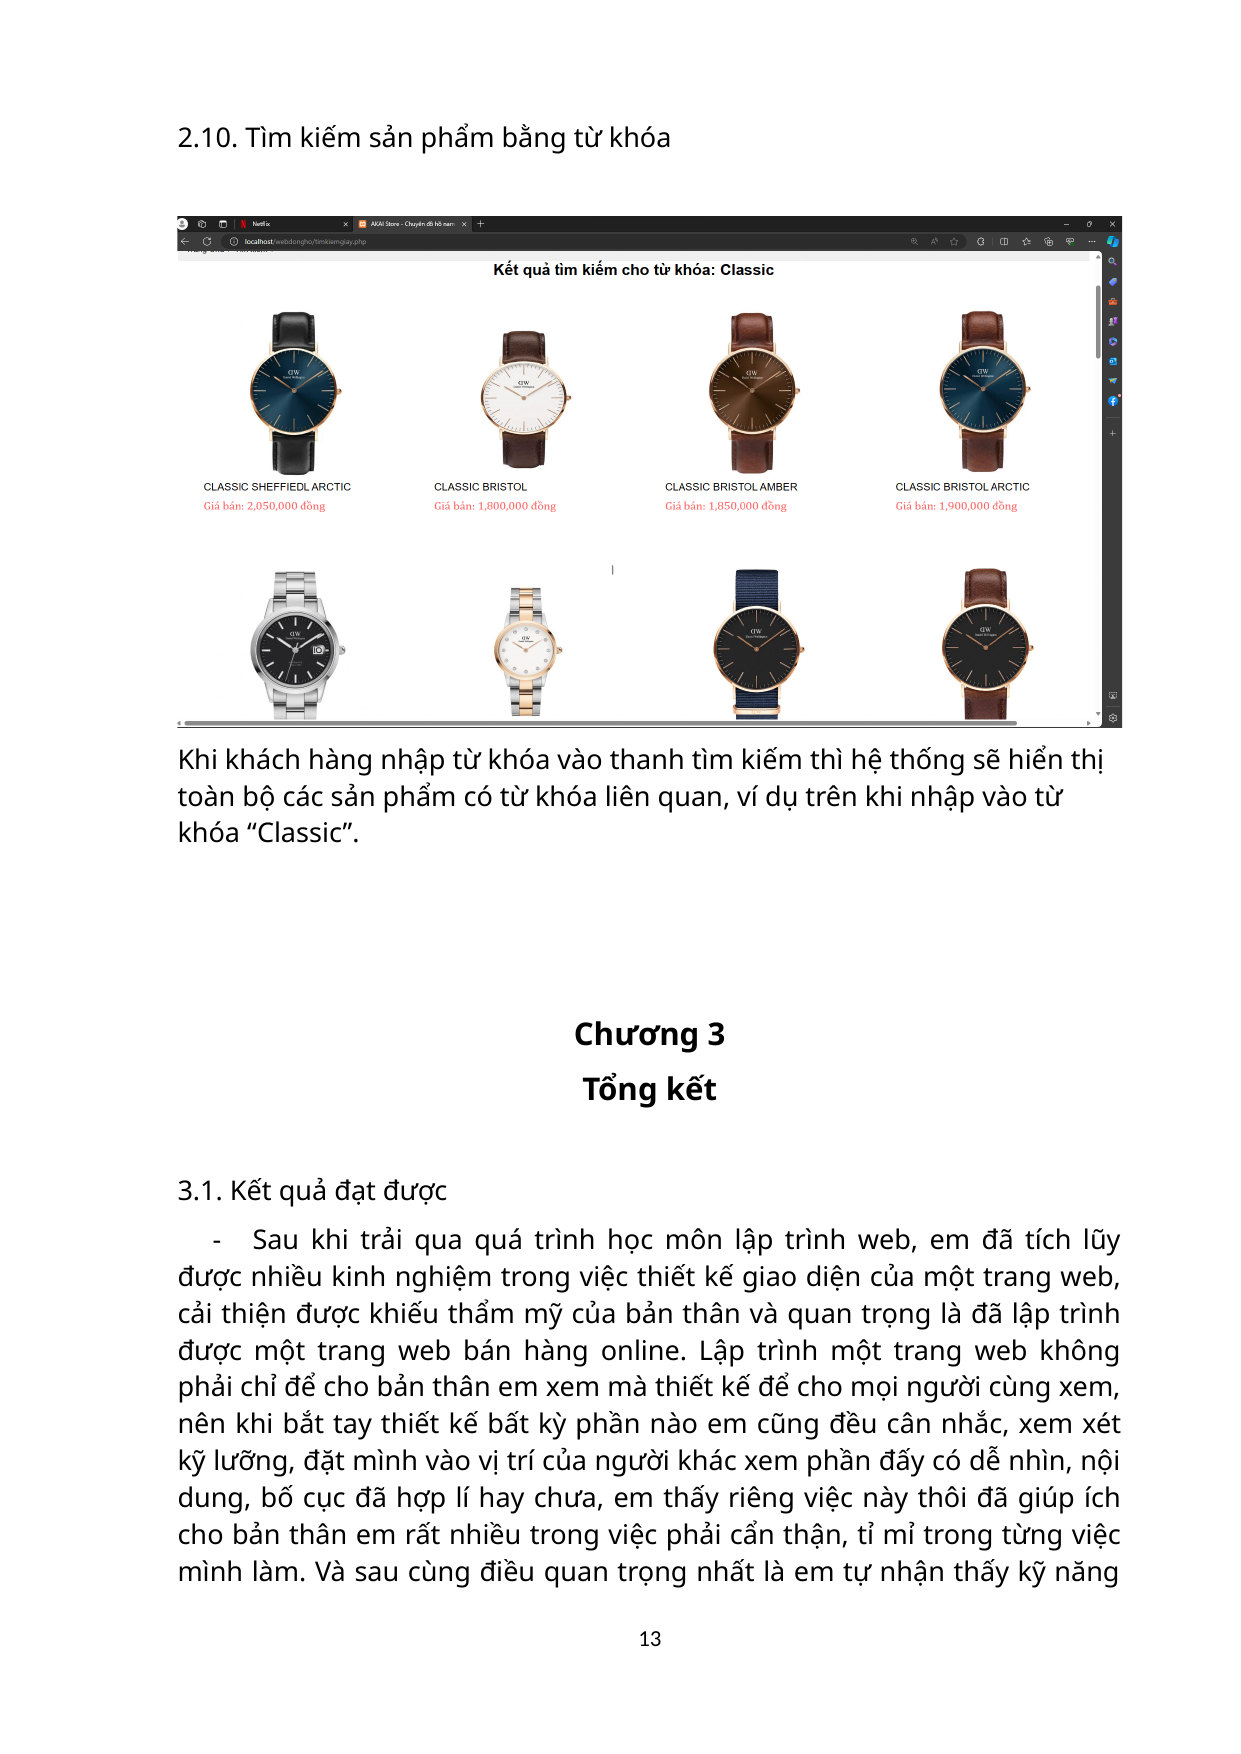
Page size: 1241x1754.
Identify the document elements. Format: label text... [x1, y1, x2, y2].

text Chương 3 [177, 1011, 1122, 1054]
text 2.10. Tìm kiếm sản phẩm bằng từ khóa [177, 118, 1122, 155]
picture [177, 216, 1123, 728]
text 3.1. Kết quả đạt được [177, 1171, 1122, 1208]
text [177, 1220, 1122, 1589]
text Khi khách hàng nhập từ khóa vào thanh tìm kiếm thì hệ thống sẽ hiển thị toàn bộ các sản phẩm có từ khóa liên quan, ví dụ trên khi nhập vào từ khóa “Classic”. [177, 740, 1122, 851]
text Tổng kết [177, 1067, 1122, 1109]
